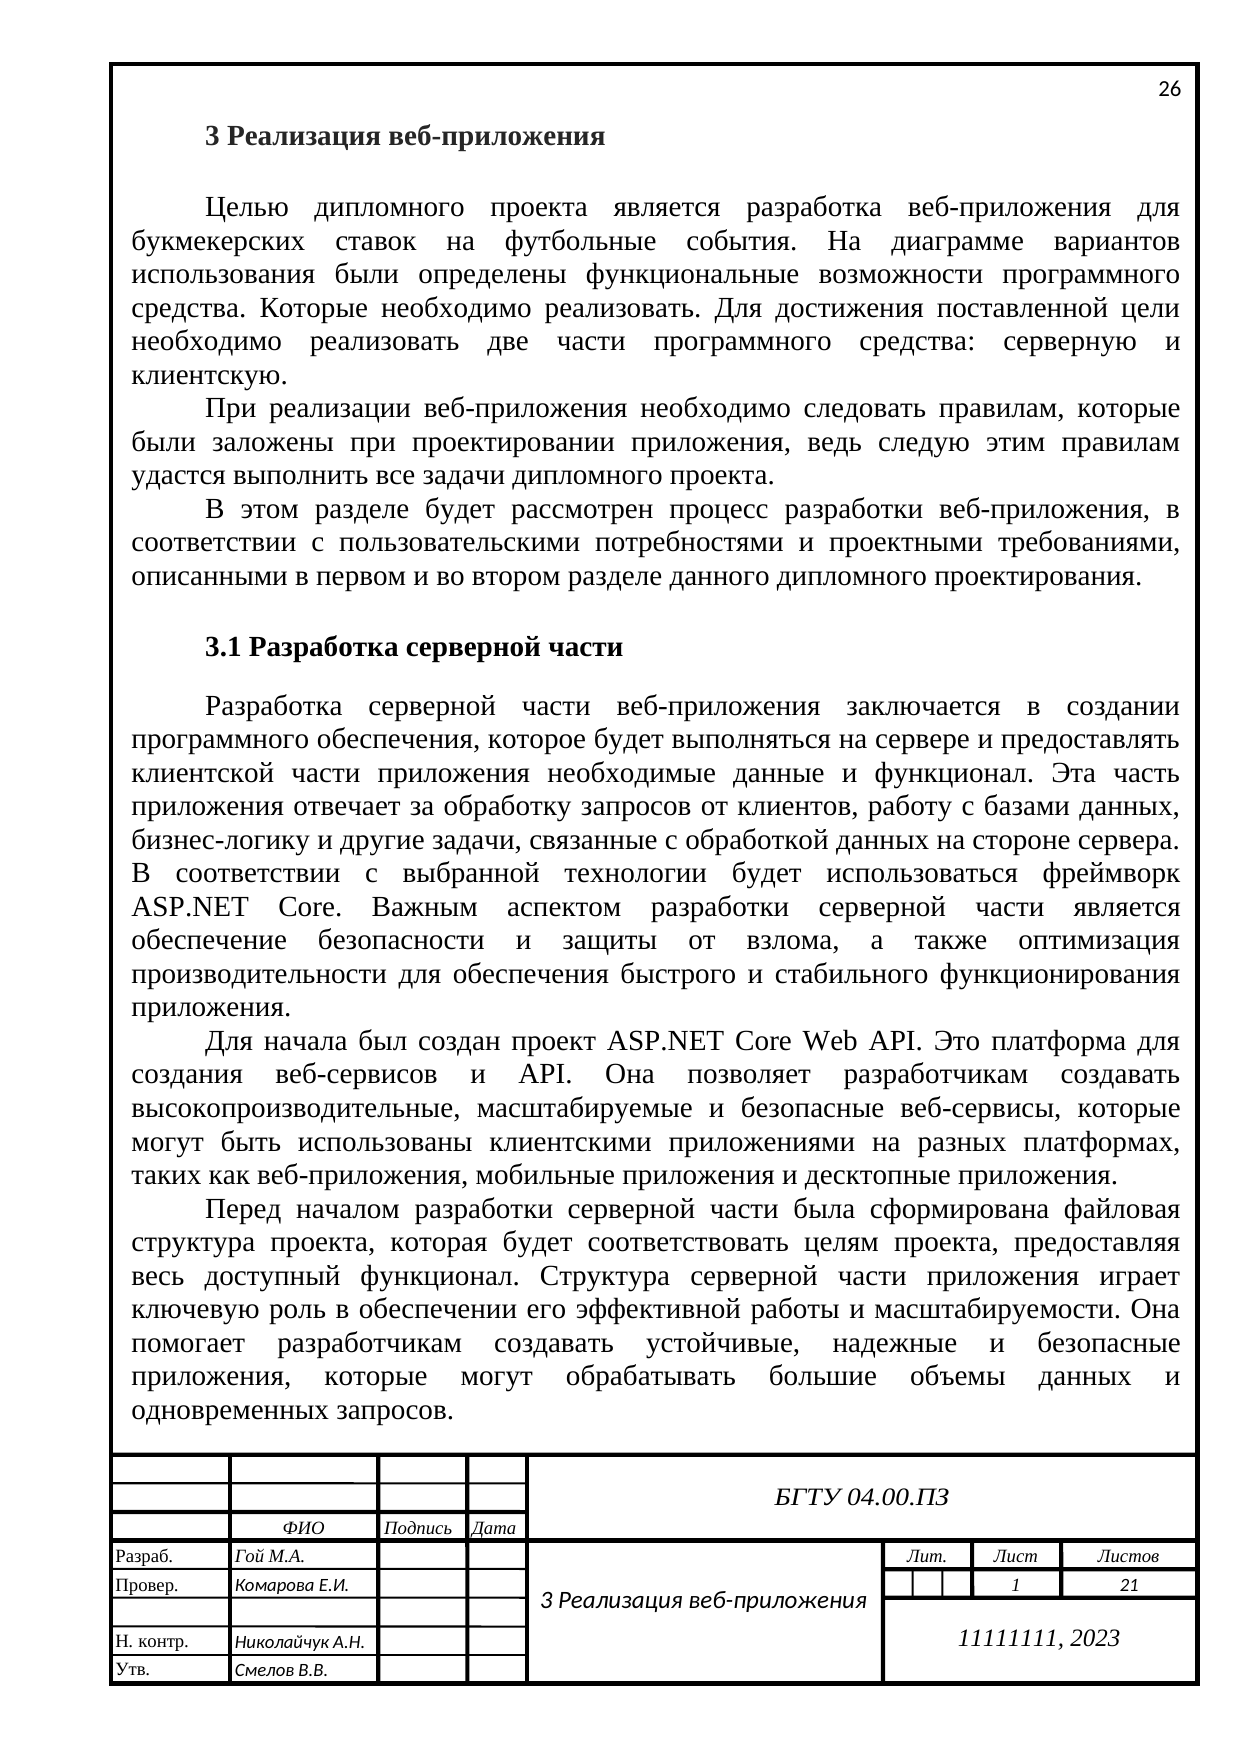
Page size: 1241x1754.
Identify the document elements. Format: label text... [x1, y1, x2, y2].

text При реализации веб-приложения необходимо следовать правилам, которые были заложены при проектировании приложения, ведь следую этим правилам удастся выполнить все задачи дипломного проекта. [131, 390, 1181, 491]
text Целью дипломного проекта является разработка веб-приложения для букмекерских ставок на футбольные события. На диаграмме вариантов использования были определены функциональные возможности программного средства. Которые необходимо реализовать. Для достижения поставленной цели необходимо реализовать две части программного средства: серверную и клиентскую. [131, 189, 1181, 390]
text Разработка серверной части веб-приложения заключается в создании программного обеспечения, которое будет выполняться на сервере и предоставлять клиентской части приложения необходимые данные и функционал. Эта часть приложения отвечает за обработку запросов от клиентов, работу с базами данных, бизнес-логику и другие задачи, связанные с обработкой данных на стороне сервера. В соответствии с выбранной технологии будет использоваться фреймворк ASP.NET Core. Важным аспектом разработки серверной части является обеспечение безопасности и защиты от взлома, а также оптимизация производительности для обеспечения быстрого и стабильного функционирования приложения. [131, 688, 1181, 1023]
text 3 Реализация веб-приложения [131, 118, 1181, 152]
text Перед началом разработки серверной части была сформирована файловая структура проекта, которая будет соответствовать целям проекта, предоставляя весь доступный функционал. Структура серверной части приложения играет ключевую роль в обеспечении его эффективной работы и масштабируемости. Она помогает разработчикам создавать устойчивые, надежные и безопасные приложения, которые могут обрабатывать большие объемы данных и одновременных запросов. [131, 1191, 1181, 1426]
text Для начала был создан проект ASP.NET Core Web API. Это платформа для создания веб-сервисов и API. Она позволяет разработчикам создавать высокопроизводительные, масштабируемые и безопасные веб-сервисы, которые могут быть использованы клиентскими приложениями на разных платформах, таких как веб-приложения, мобильные приложения и десктопные приложения. [131, 1023, 1181, 1191]
text В этом разделе будет рассмотрен процесс разработки веб-приложения, в соответствии с пользовательскими потребностями и проектными требованиями, описанными в первом и во втором разделе данного дипломного проектирования. [131, 491, 1181, 592]
text 3.1 Разработка серверной части [131, 629, 1181, 663]
